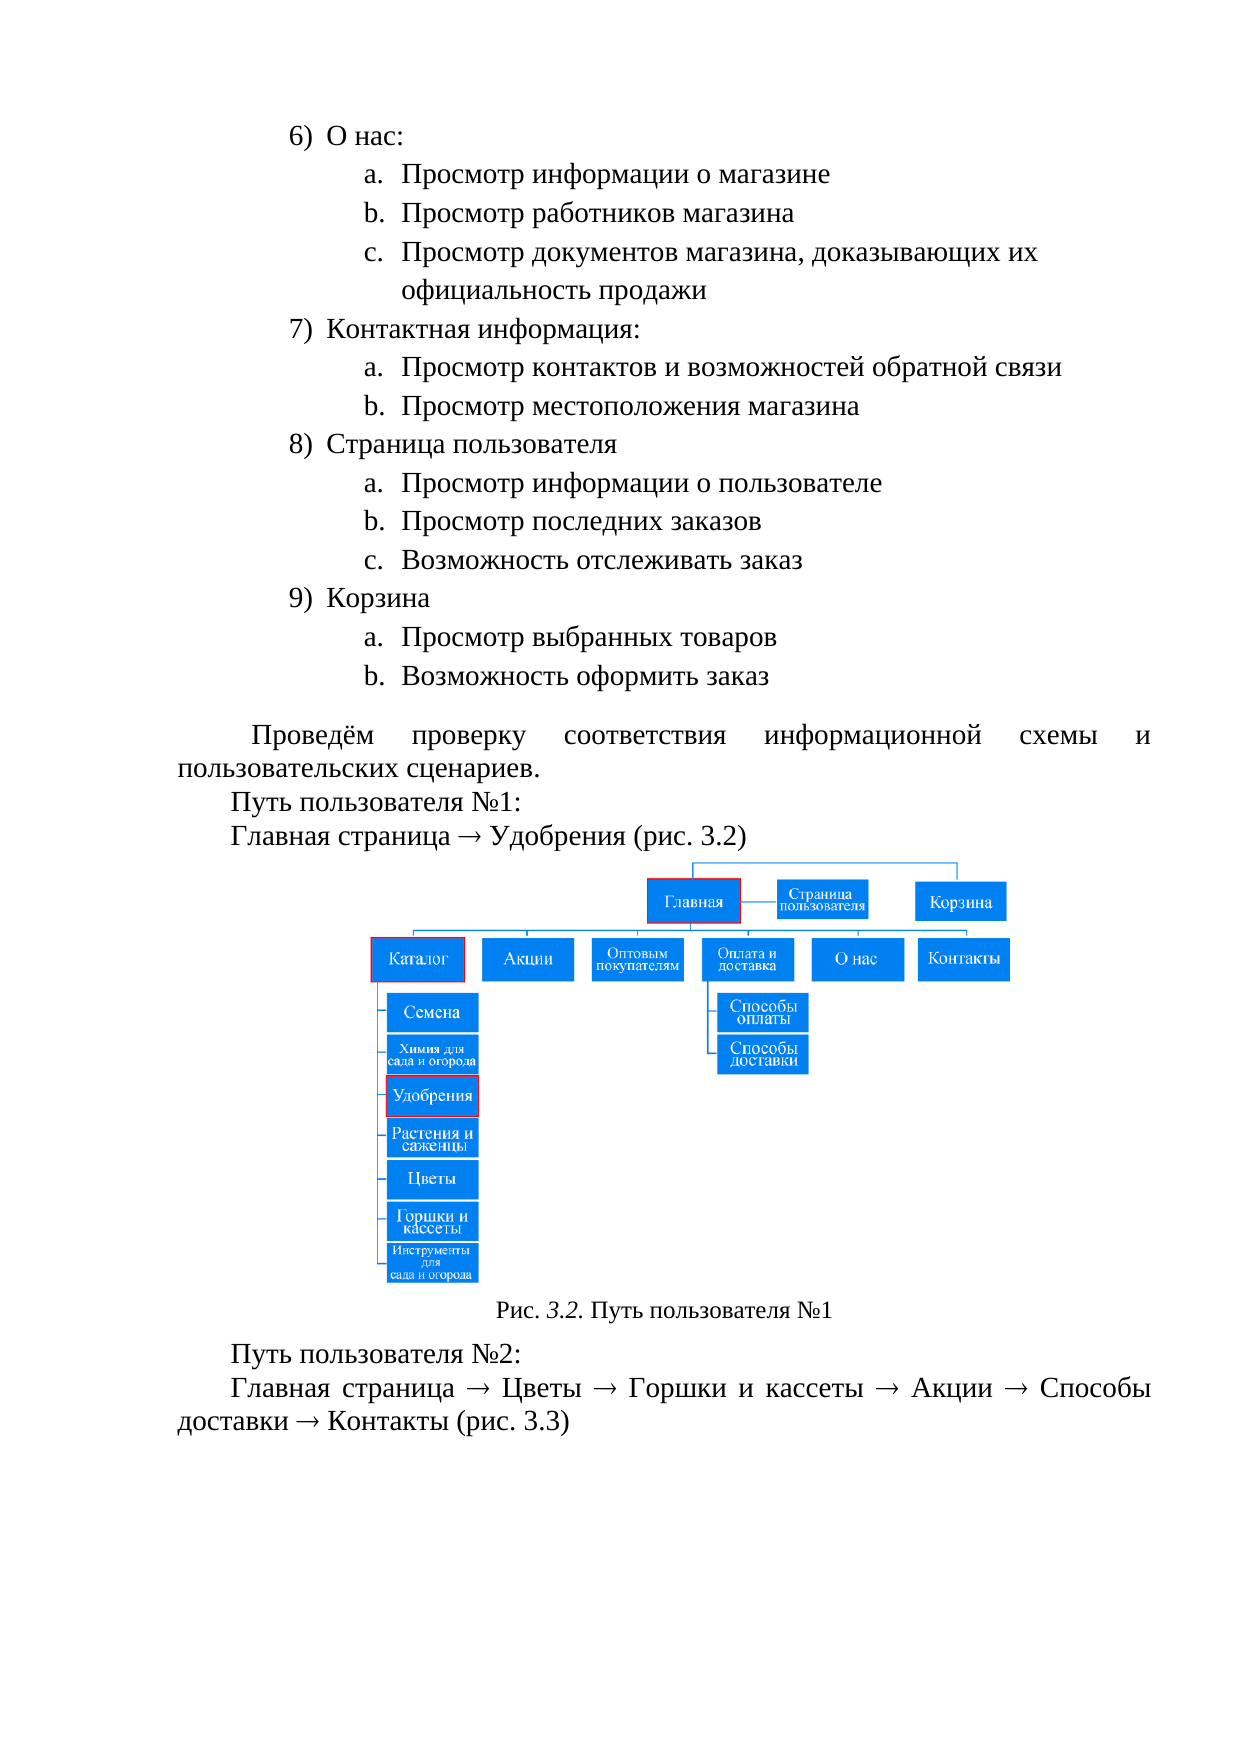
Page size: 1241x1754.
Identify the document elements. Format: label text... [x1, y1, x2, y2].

list Корзина [288, 581, 1152, 614]
list Просмотр работников магазина [363, 195, 1152, 229]
list Просмотр последних заказов [363, 503, 1152, 537]
list Просмотр контактов и возможностей обратной связи [363, 349, 1152, 383]
text Проведём проверку соответствия информационной схемы и пользовательских сценариев. [177, 717, 1152, 784]
list О нас: [288, 118, 1152, 152]
list Просмотр информации о магазине [363, 157, 1152, 190]
list Контактная информация: [288, 311, 1152, 344]
list Возможность оформить заказ [363, 658, 1152, 691]
list Страница пользователя [288, 426, 1152, 460]
text Путь пользователя №2: [177, 1336, 1152, 1370]
picture [368, 851, 1014, 1296]
list Просмотр информации о пользователе [363, 465, 1152, 498]
text Главная страница Цветы Горшки и кассеты Акции Способы доставки Контакты (рис. 3.3) [177, 1370, 1152, 1437]
list Просмотр местоположения магазина [363, 388, 1152, 421]
list Просмотр выбранных товаров [363, 619, 1152, 653]
list Возможность отслеживать заказ [363, 542, 1152, 576]
text Главная страница Удобрения (рис. 3.2) [177, 818, 1152, 851]
text Рис. 3.2. Путь пользователя №1 [177, 1295, 1152, 1324]
text Путь пользователя №1: [177, 784, 1152, 818]
list Просмотр документов магазина, доказывающих их официальность продажи [363, 234, 1152, 306]
